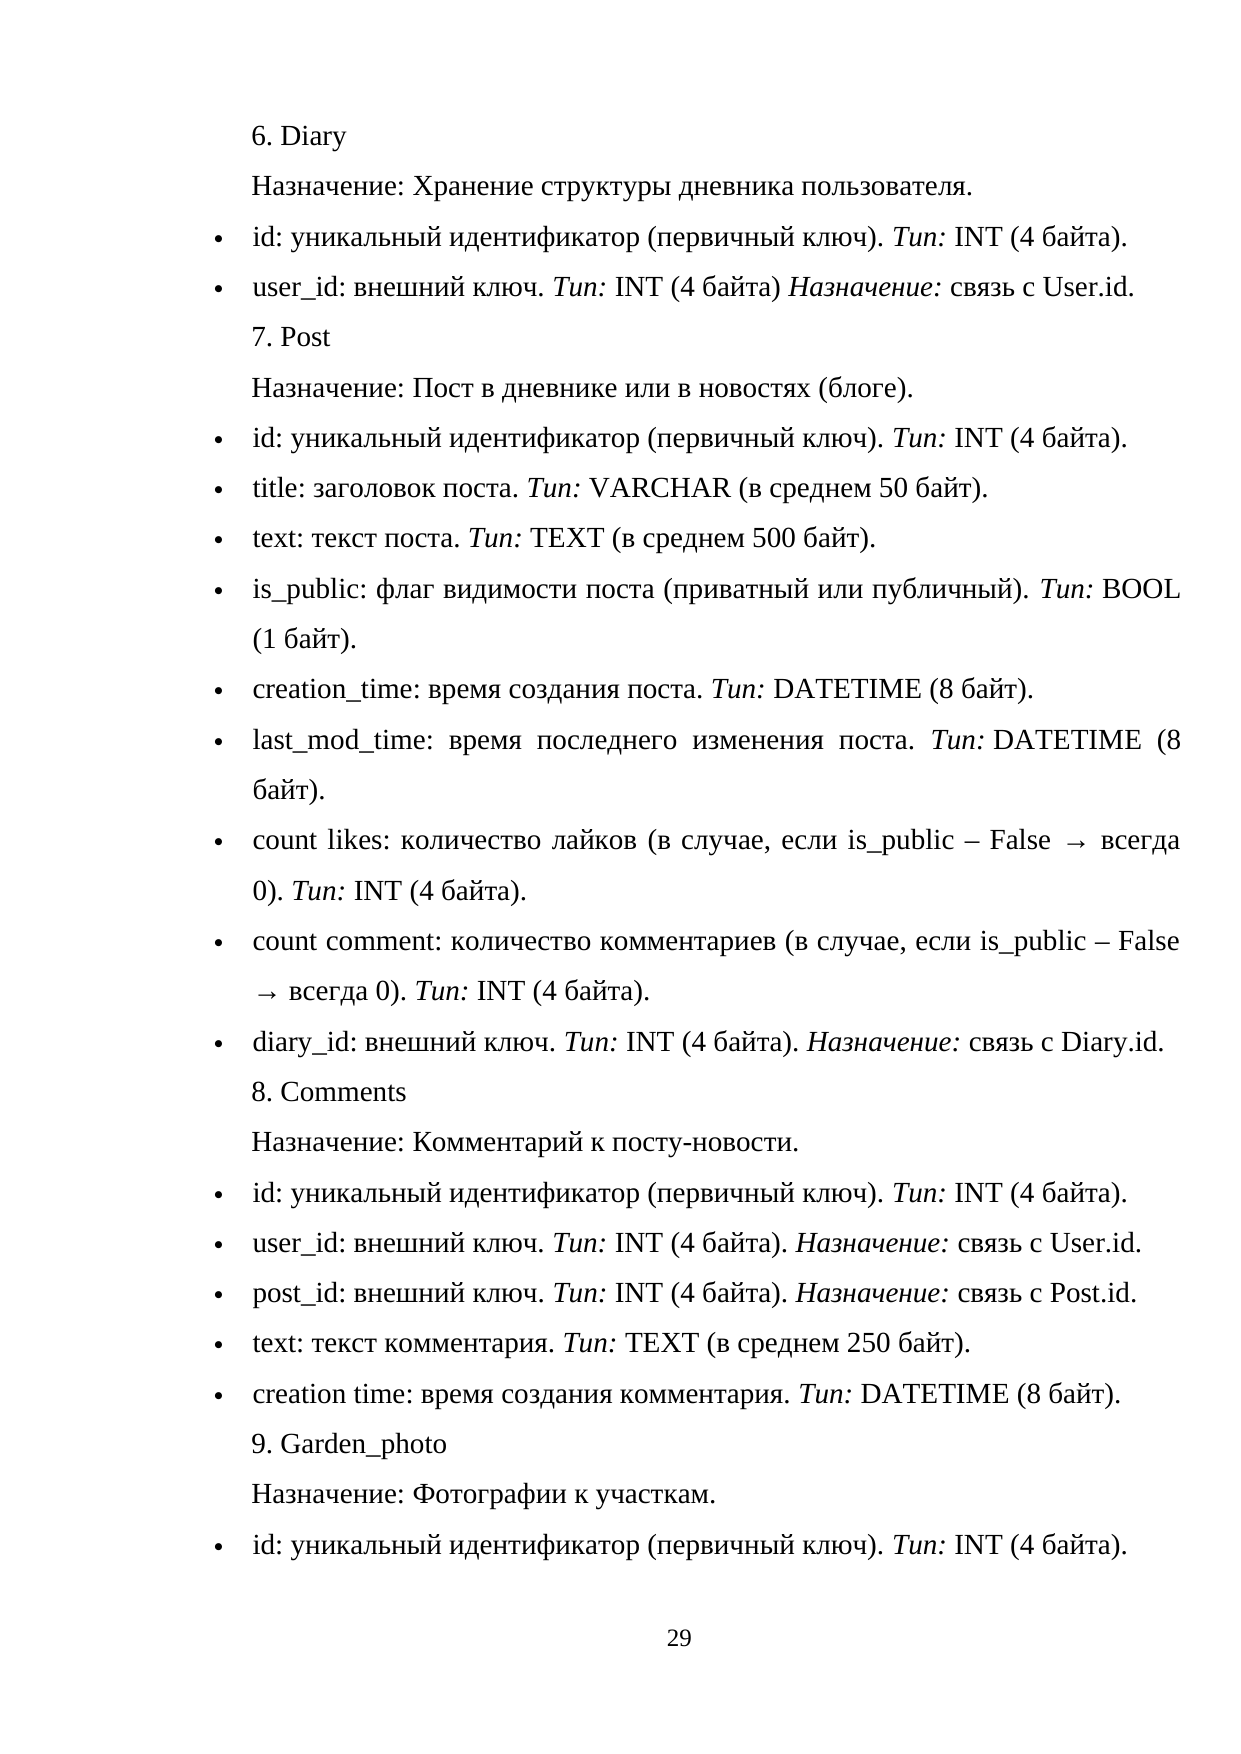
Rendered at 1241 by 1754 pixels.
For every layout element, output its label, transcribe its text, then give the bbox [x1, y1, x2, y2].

text 9. Garden_photo [177, 1426, 1181, 1460]
text 8. Comments [177, 1074, 1181, 1108]
list is_public: флаг видимости поста (приватный или публичный). Тип: BOOL (1 байт). [215, 571, 1181, 655]
list id: уникальный идентификатор (первичный ключ). Тип: INT (4 байта). [215, 420, 1181, 453]
text Назначение: Фотографии к участкам. [177, 1477, 1181, 1510]
list creation time: время создания комментария. Тип: DATETIME (8 байт). [215, 1376, 1181, 1409]
text 7. Post [177, 319, 1181, 353]
list text: текст комментария. Тип: TEXT (в среднем 250 байт). [215, 1326, 1181, 1359]
list post_id: внешний ключ. Тип: INT (4 байта). Назначение: связь с Post.id. [215, 1275, 1181, 1309]
text 6. Diary [177, 118, 1181, 152]
text Назначение: Хранение структуры дневника пользователя. [177, 168, 1181, 202]
list id: уникальный идентификатор (первичный ключ). Тип: INT (4 байта). [215, 219, 1181, 252]
list id: уникальный идентификатор (первичный ключ). Тип: INT (4 байта). [215, 1175, 1181, 1208]
list count comment: количество комментариев (в случае, если is_public – False → всегда 0). Тип: INT (4 байта). [215, 923, 1181, 1007]
list user_id: внешний ключ. Тип: INT (4 байта) Назначение: связь с User.id. [215, 269, 1181, 303]
list text: текст поста. Тип: TEXT (в среднем 500 байт). [215, 521, 1181, 554]
text Назначение: Комментарий к посту-новости. [177, 1124, 1181, 1158]
list diary_id: внешний ключ. Тип: INT (4 байта). Назначение: связь с Diary.id. [215, 1024, 1181, 1057]
list last_mod_time: время последнего изменения поста. Тип: DATETIME (8 байт). [215, 722, 1181, 806]
list creation_time: время создания поста. Тип: DATETIME (8 байт). [215, 672, 1181, 705]
list title: заголовок поста. Тип: VARCHAR (в среднем 50 байт). [215, 470, 1181, 504]
list count likes: количество лайков (в случае, если is_public – False → всегда 0). Тип: INT (4 байта). [215, 822, 1181, 906]
list user_id: внешний ключ. Тип: INT (4 байта). Назначение: связь с User.id. [215, 1225, 1181, 1258]
text Назначение: Пост в дневнике или в новостях (блоге). [177, 370, 1181, 403]
list id: уникальный идентификатор (первичный ключ). Тип: INT (4 байта). [215, 1527, 1181, 1560]
